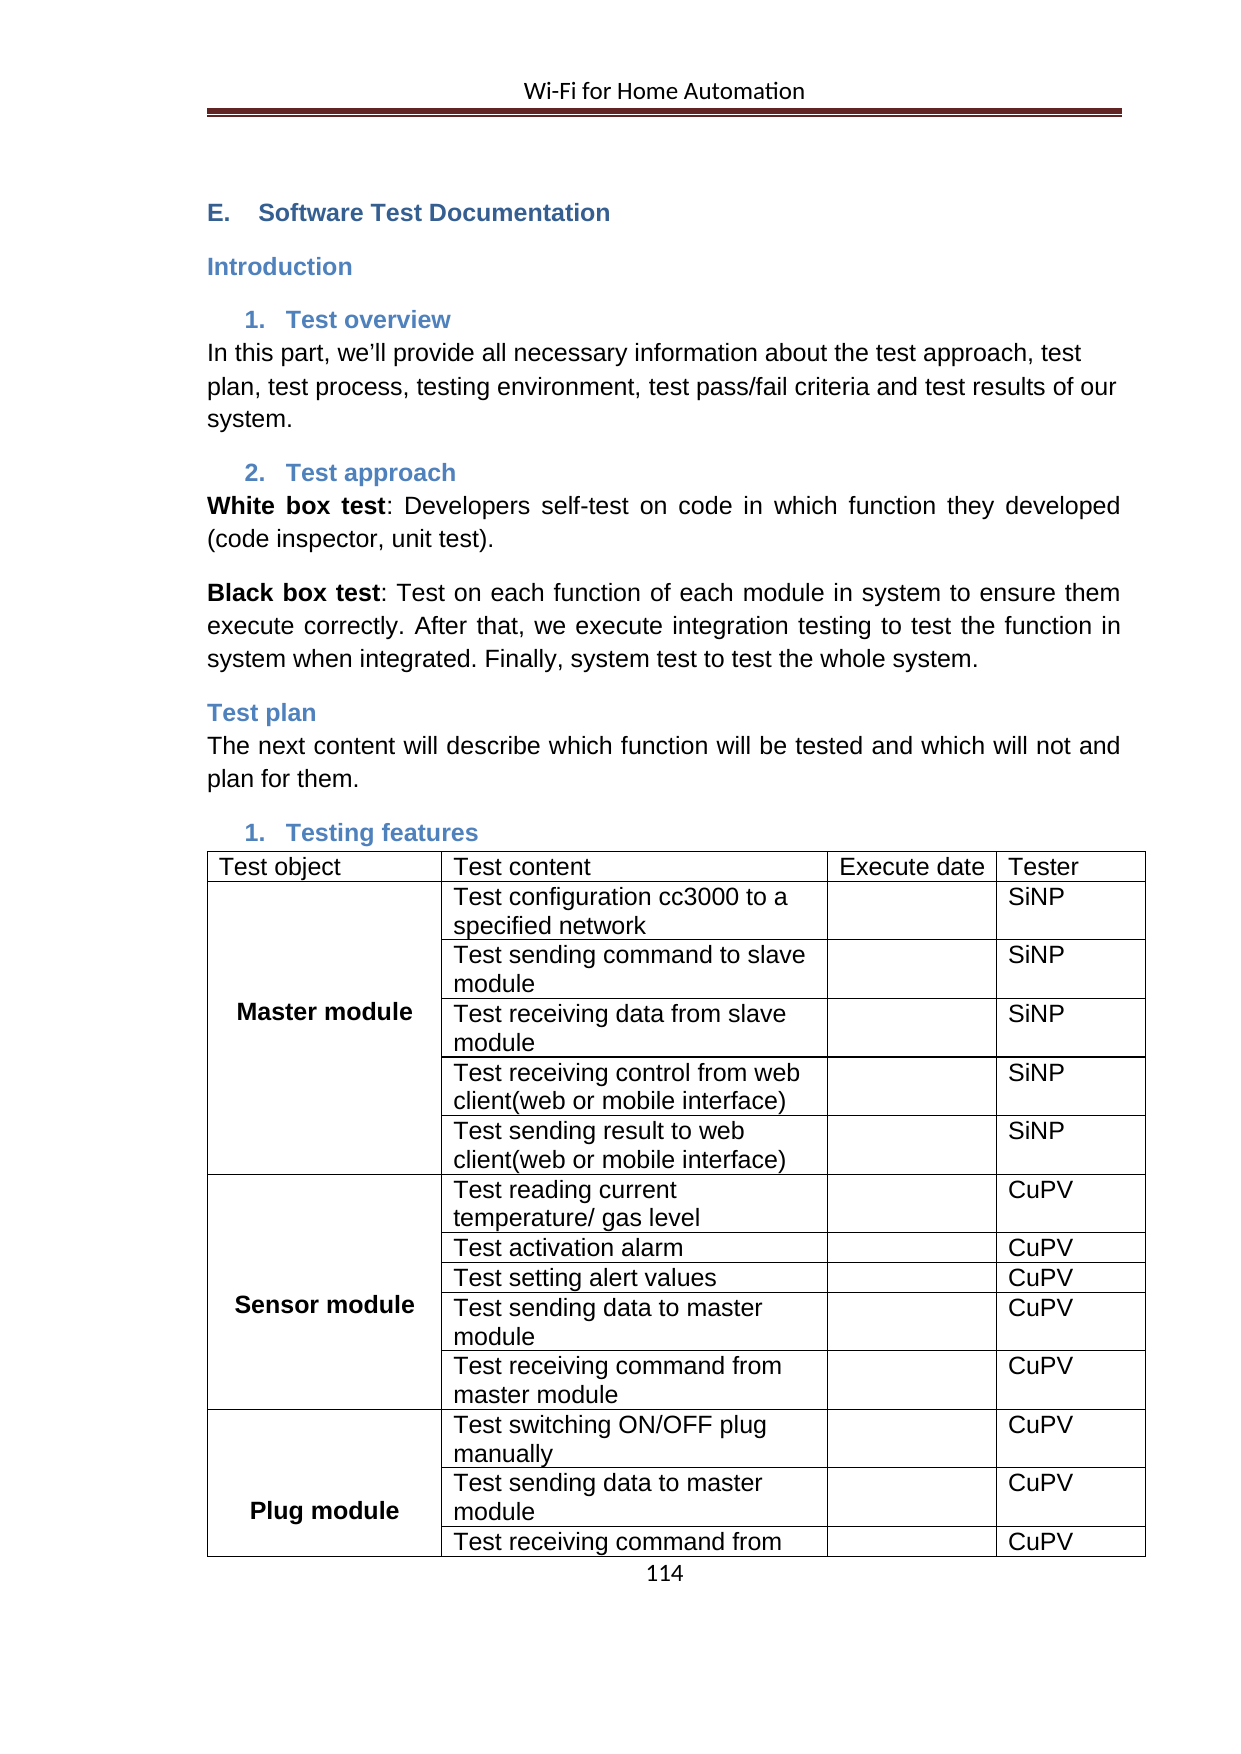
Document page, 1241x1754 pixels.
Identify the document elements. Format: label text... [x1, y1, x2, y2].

table_cell Test sending command to slave module [442, 940, 827, 998]
table_cell [828, 1410, 996, 1467]
table_cell SiNP [997, 882, 1145, 939]
table_cell [828, 999, 996, 1056]
table_cell Test sending data to master module [442, 1293, 827, 1350]
table_cell CuPV [997, 1293, 1145, 1350]
table_cell [828, 1263, 996, 1292]
text White box test: Developers self-test on code in which function they developed (code inspector, unit test). [207, 491, 1122, 553]
table_cell Test sending result to web client(web or mobile interface) [442, 1116, 827, 1173]
table_cell Test receiving data from slave module [442, 999, 827, 1056]
table_cell SiNP [997, 1058, 1145, 1115]
table_cell [828, 1527, 996, 1556]
table_cell CuPV [997, 1468, 1145, 1526]
table_cell [828, 882, 996, 939]
text Black box test: Test on each function of each module in system to ensure them execute correctly. After that, we execute integration testing to test the function in system when integrated. Finally, system test to test the whole system. [207, 578, 1122, 673]
subtitle Testing features [244, 818, 1122, 847]
text The next content will describe which function will be tested and which will not and plan for them. [207, 731, 1122, 793]
table_cell Test activation alarm [442, 1233, 827, 1262]
table_cell CuPV [997, 1175, 1145, 1232]
table_cell SiNP [997, 940, 1145, 998]
table_header Test content [442, 852, 827, 881]
table_cell Plug module [208, 1410, 441, 1556]
table_cell CuPV [997, 1527, 1145, 1556]
table_cell [828, 1175, 996, 1232]
table_cell Master module [208, 882, 441, 1173]
table_cell CuPV [997, 1410, 1145, 1467]
table_cell SiNP [997, 999, 1145, 1056]
table_cell Test switching ON/OFF plug manually [442, 1410, 827, 1467]
table_cell Test setting alert values [442, 1263, 827, 1292]
table_cell [828, 1233, 996, 1262]
table_cell CuPV [997, 1263, 1145, 1292]
table_cell [828, 940, 996, 998]
table_cell [828, 1468, 996, 1526]
table_cell Test sending data to master module [442, 1468, 827, 1526]
table_cell [828, 1116, 996, 1173]
table_header Tester [997, 852, 1145, 881]
table_header Execute date [828, 852, 996, 881]
table_cell [828, 1293, 996, 1350]
table_cell CuPV [997, 1233, 1145, 1262]
table_cell Test configuration cc3000 to a specified network [442, 882, 827, 939]
subtitle Test approach [244, 458, 1122, 487]
subtitle Software Test Documentation [207, 198, 1122, 226]
table_cell [828, 1351, 996, 1409]
subtitle Test overview [244, 305, 1122, 334]
table_cell Test receiving control from web client(web or mobile interface) [442, 1058, 827, 1115]
subtitle Test plan [207, 698, 1122, 727]
table_cell SiNP [997, 1116, 1145, 1173]
table_cell [828, 1058, 996, 1115]
table_cell CuPV [997, 1351, 1145, 1409]
table_header Test object [208, 852, 441, 881]
table_cell Sensor module [208, 1175, 441, 1409]
text In this part, we’ll provide all necessary information about the test approach, test plan, test process, testing environment, test pass/fail criteria and test results of our system. [207, 338, 1122, 433]
subtitle Introduction [207, 252, 1122, 280]
table_cell Test reading current temperature/ gas level [442, 1175, 827, 1232]
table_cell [442, 1527, 827, 1556]
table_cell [442, 1351, 827, 1409]
